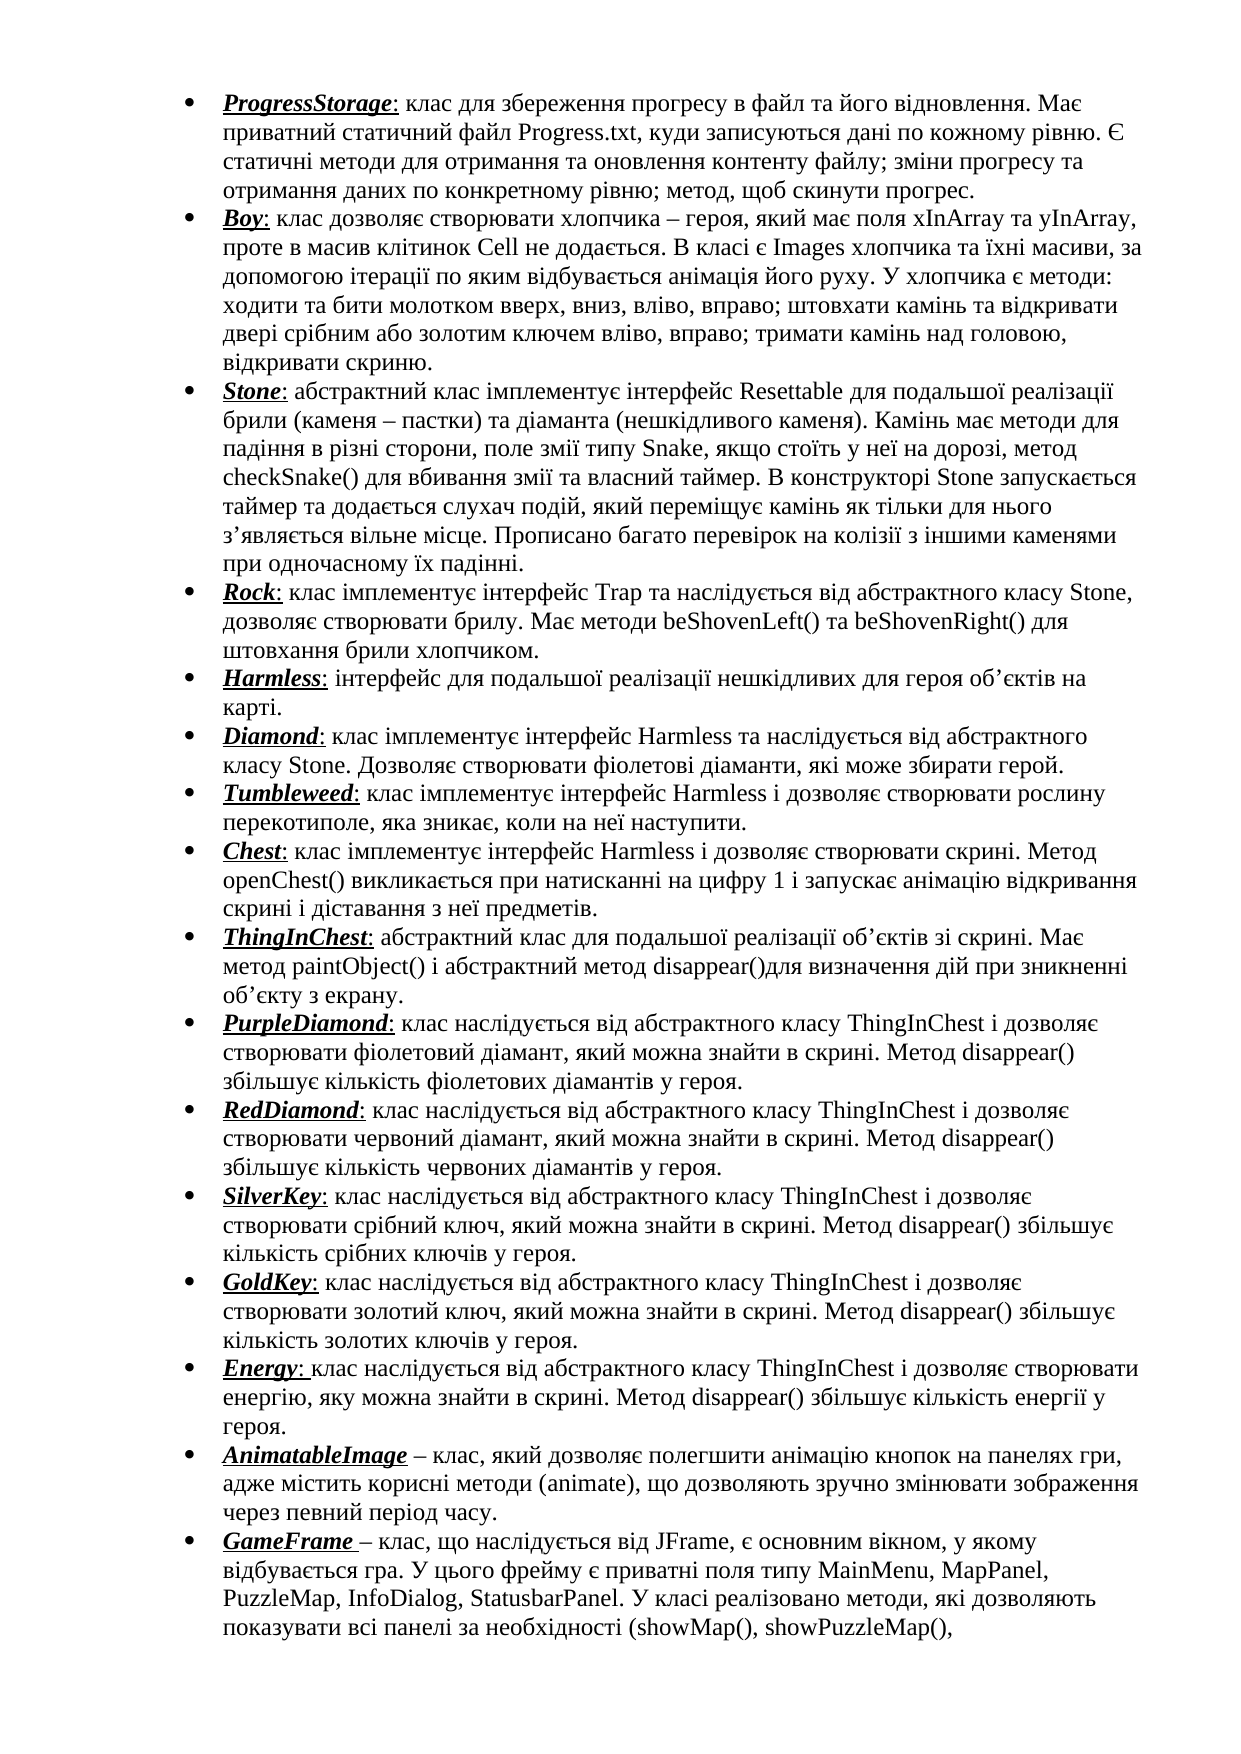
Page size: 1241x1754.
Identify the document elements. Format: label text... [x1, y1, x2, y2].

list SilverKey: клас наслідується від абстрактного класу ThingInChest і дозволяє створювати срібний ключ, який можна знайти в скрині. Метод disappear() збільшує кількість срібних ключів у героя. [185, 1181, 1152, 1267]
list Rock: клас імплементує інтерфейс Trap та наслідується від абстрактного класу Stone, дозволяє створювати брилу. Має методи beShovenLeft() та beShovenRight() для штовхання брили хлопчиком. [185, 577, 1152, 663]
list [185, 1526, 1152, 1641]
list GoldKey: клас наслідується від абстрактного класу ThingInChest і дозволяє створювати золотий ключ, який можна знайти в скрині. Метод disappear() збільшує кількість золотих ключів у героя. [185, 1267, 1152, 1353]
list Boy: клас дозволяє створювати хлопчика – героя, який має поля xInArray та yInArray, проте в масив клітинок Cell не додається. В класі є Images хлопчика та їхні масиви, за допомогою ітерації по яким відбувається анімація його руху. У хлопчика є методи: ходити та бити молотком вверх, вниз, вліво, вправо; штовхати камінь та відкривати двері срібним або золотим ключем вліво, вправо; тримати камінь над головою, відкривати скриню. [185, 203, 1152, 376]
list Stone: абстрактний клас імплементує інтерфейс Resettable для подальшої реалізації брили (каменя – пастки) та діаманта (нешкідливого каменя). Камінь має методи для падіння в різні сторони, поле змії типу Snake, якщо стоїть у неї на дорозі, метод checkSnake() для вбивання змії та власний таймер. В конструкторі Stone запускається таймер та додається слухач подій, який переміщує камінь як тільки для нього з’являється вільне місце. Прописано багато перевірок на колізії з іншими каменями при одночасному їх падінні. [185, 376, 1152, 577]
list Harmless: інтерфейс для подальшої реалізації нешкідливих для героя об’єктів на карті. [185, 663, 1152, 721]
list RedDiamond: клас наслідується від абстрактного класу ThingInChest і дозволяє створювати червоний діамант, який можна знайти в скрині. Метод disappear() збільшує кількість червоних діамантів у героя. [185, 1095, 1152, 1181]
list Energy: клас наслідується від абстрактного класу ThingInChest і дозволяє створювати енергію, яку можна знайти в скрині. Метод disappear() збільшує кількість енергії у героя. [185, 1353, 1152, 1440]
list PurpleDiamond: клас наслідується від абстрактного класу ThingInChest і дозволяє створювати фіолетовий діамант, який можна знайти в скрині. Метод disappear() збільшує кількість фіолетових діамантів у героя. [185, 1008, 1152, 1095]
list Chest: клас імплементує інтерфейс Harmless і дозволяє створювати скрині. Метод openChest() викликається при натисканні на цифру 1 і запускає анімацію відкривання скрині і діставання з неї предметів. [185, 836, 1152, 922]
list Diamond: клас імплементує інтерфейс Harmless та наслідується від абстрактного класу Stone. Дозволяє створювати фіолетові діаманти, які може збирати герой. [185, 721, 1152, 778]
list Tumbleweed: клас імплементує інтерфейс Harmless і дозволяє створювати рослину перекотиполе, яка зникає, коли на неї наступити. [185, 778, 1152, 836]
list ThingInChest: абстрактний клас для подальшої реалізації об’єктів зі скрині. Має метод paintObject() і абстрактний метод disappear()для визначення дій при зникненні об’єкту з екрану. [185, 922, 1152, 1008]
list ProgressStorage: клас для збереження прогресу в файл та його відновлення. Має приватний статичний файл Progress.txt, куди записуються дані по кожному рівню. Є статичні методи для отримання та оновлення контенту файлу; зміни прогресу та отримання даних по конкретному рівню; метод, щоб скинути прогрес. [185, 88, 1152, 203]
list AnimatableImage – клас, який дозволяє полегшити анімацію кнопок на панелях гри, адже містить корисні методи (animate), що дозволяють зручно змінювати зображення через певний період часу. [185, 1440, 1152, 1526]
